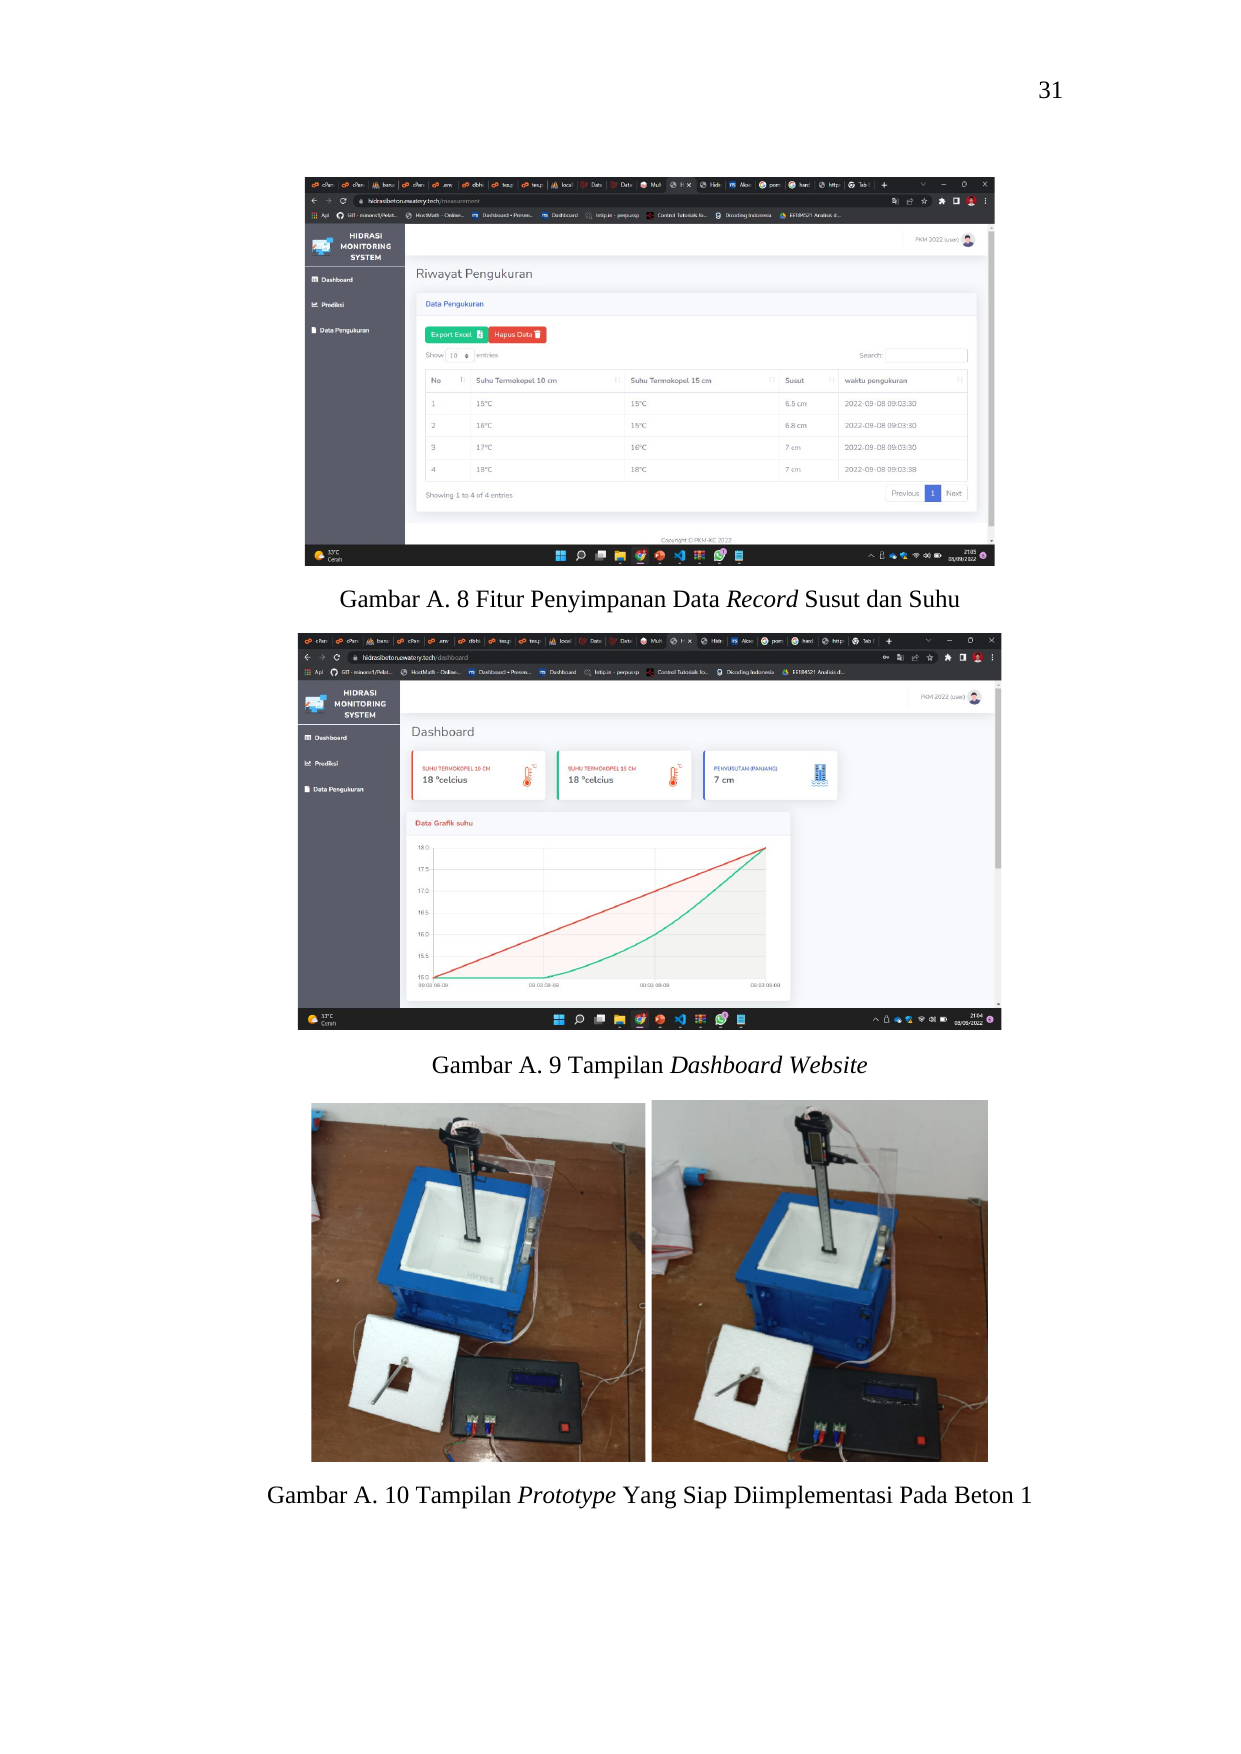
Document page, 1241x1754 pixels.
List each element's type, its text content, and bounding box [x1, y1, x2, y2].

text Gambar A. 9 Tampilan Dashboard Website [236, 1051, 1063, 1079]
text Gambar A. 10 Tampilan Prototype Yang Siap Diimplementasi Pada Beton 1 [236, 1480, 1063, 1509]
picture [304, 177, 995, 566]
text Gambar A. 8 Fitur Penyimpanan Data Record Susut dan Suhu [236, 584, 1063, 613]
picture [297, 633, 1002, 1030]
picture [311, 1103, 646, 1462]
picture [651, 1100, 988, 1462]
